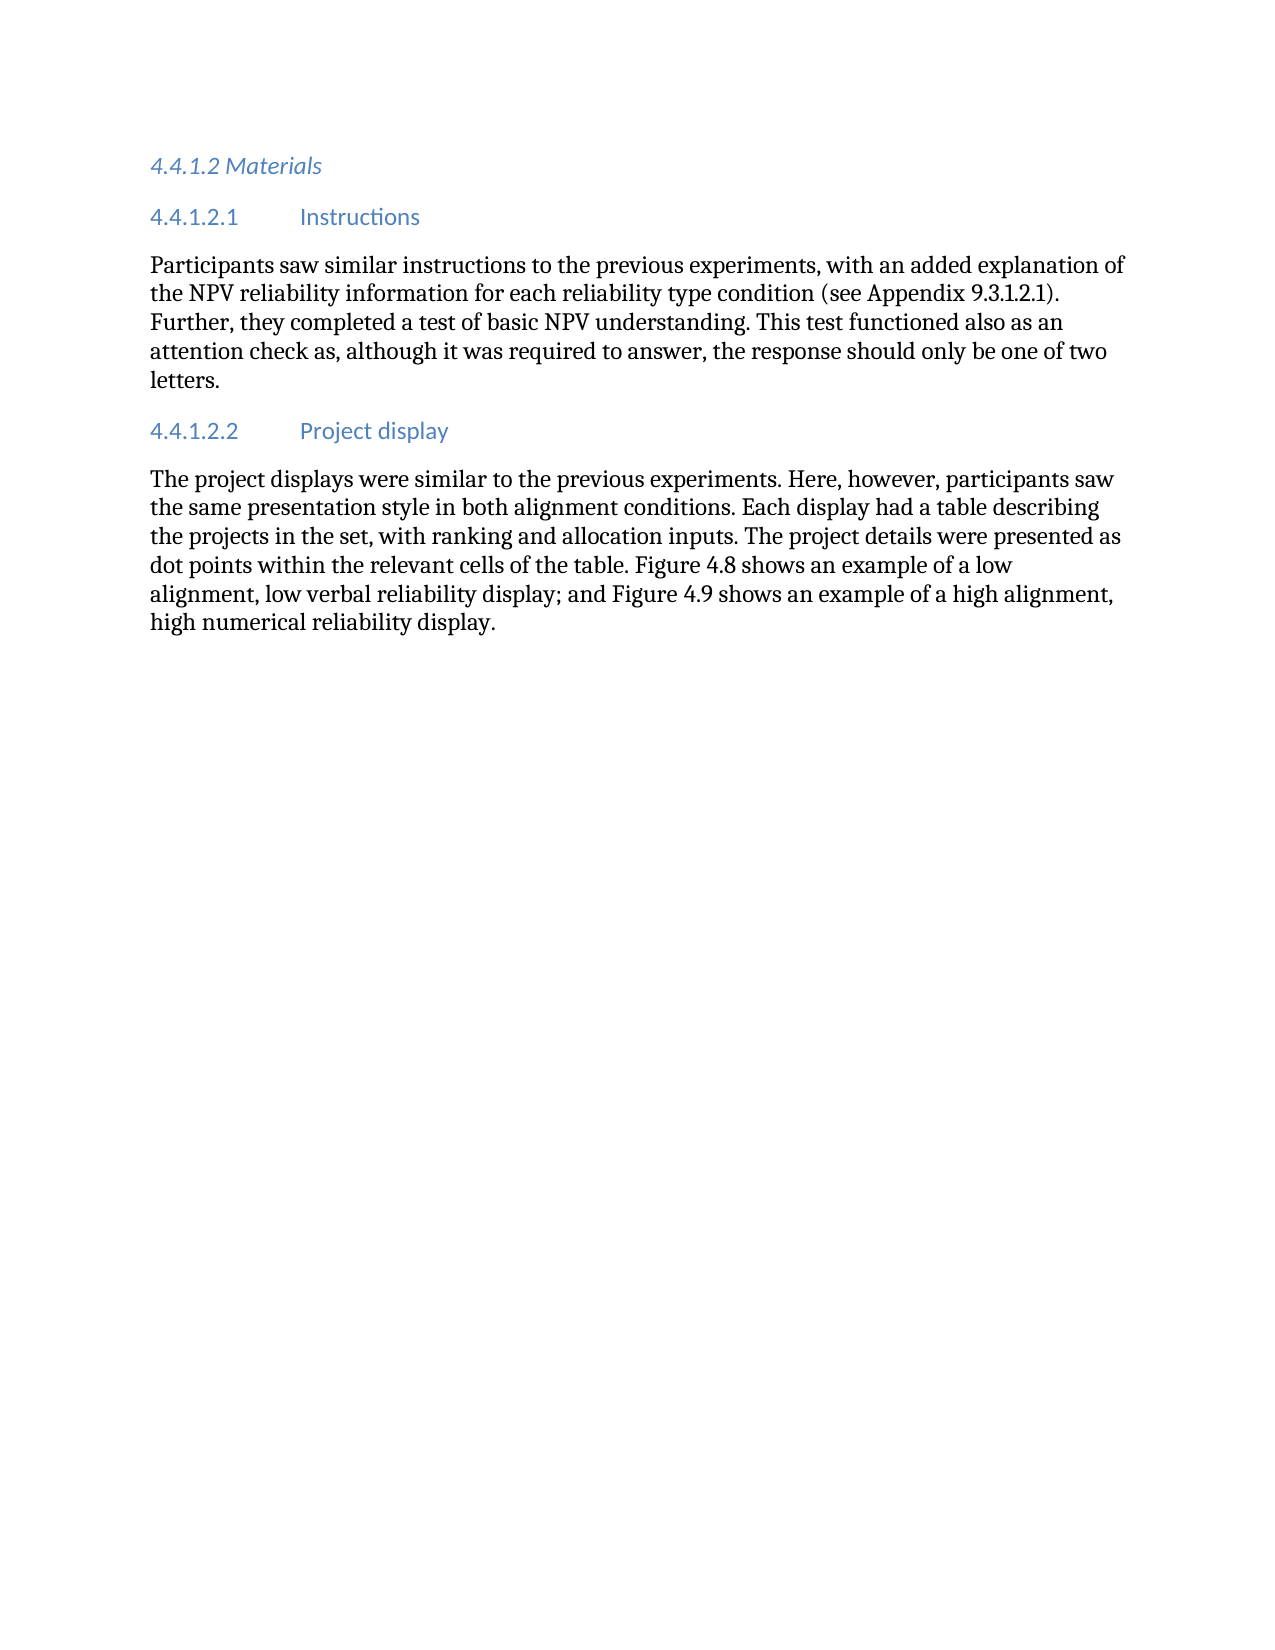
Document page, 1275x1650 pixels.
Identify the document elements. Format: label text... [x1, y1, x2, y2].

text Participants saw similar instructions to the previous experiments, with an added explanation of the NPV reliability information for each reliability type condition (see Appendix 9.3.1.2.1). Further, they completed a test of basic NPV understanding. This test functioned also as an attention check as, although it was required to answer, the response should only be one of two letters. [150, 251, 1125, 394]
subtitle 4.4.1.2.1 Instructions [150, 201, 1125, 232]
subtitle 4.4.1.2 Materials [150, 150, 1125, 181]
text The project displays were similar to the previous experiments. Here, however, participants saw the same presentation style in both alignment conditions. Each display had a table describing the projects in the set, with ranking and allocation inputs. The project details were presented as dot points within the relevant cells of the table. Figure 4.8 shows an example of a low alignment, low verbal reliability display; and Figure 4.9 shows an example of a high alignment, high numerical reliability display. [150, 464, 1125, 637]
subtitle 4.4.1.2.2 Project display [150, 415, 1125, 446]
